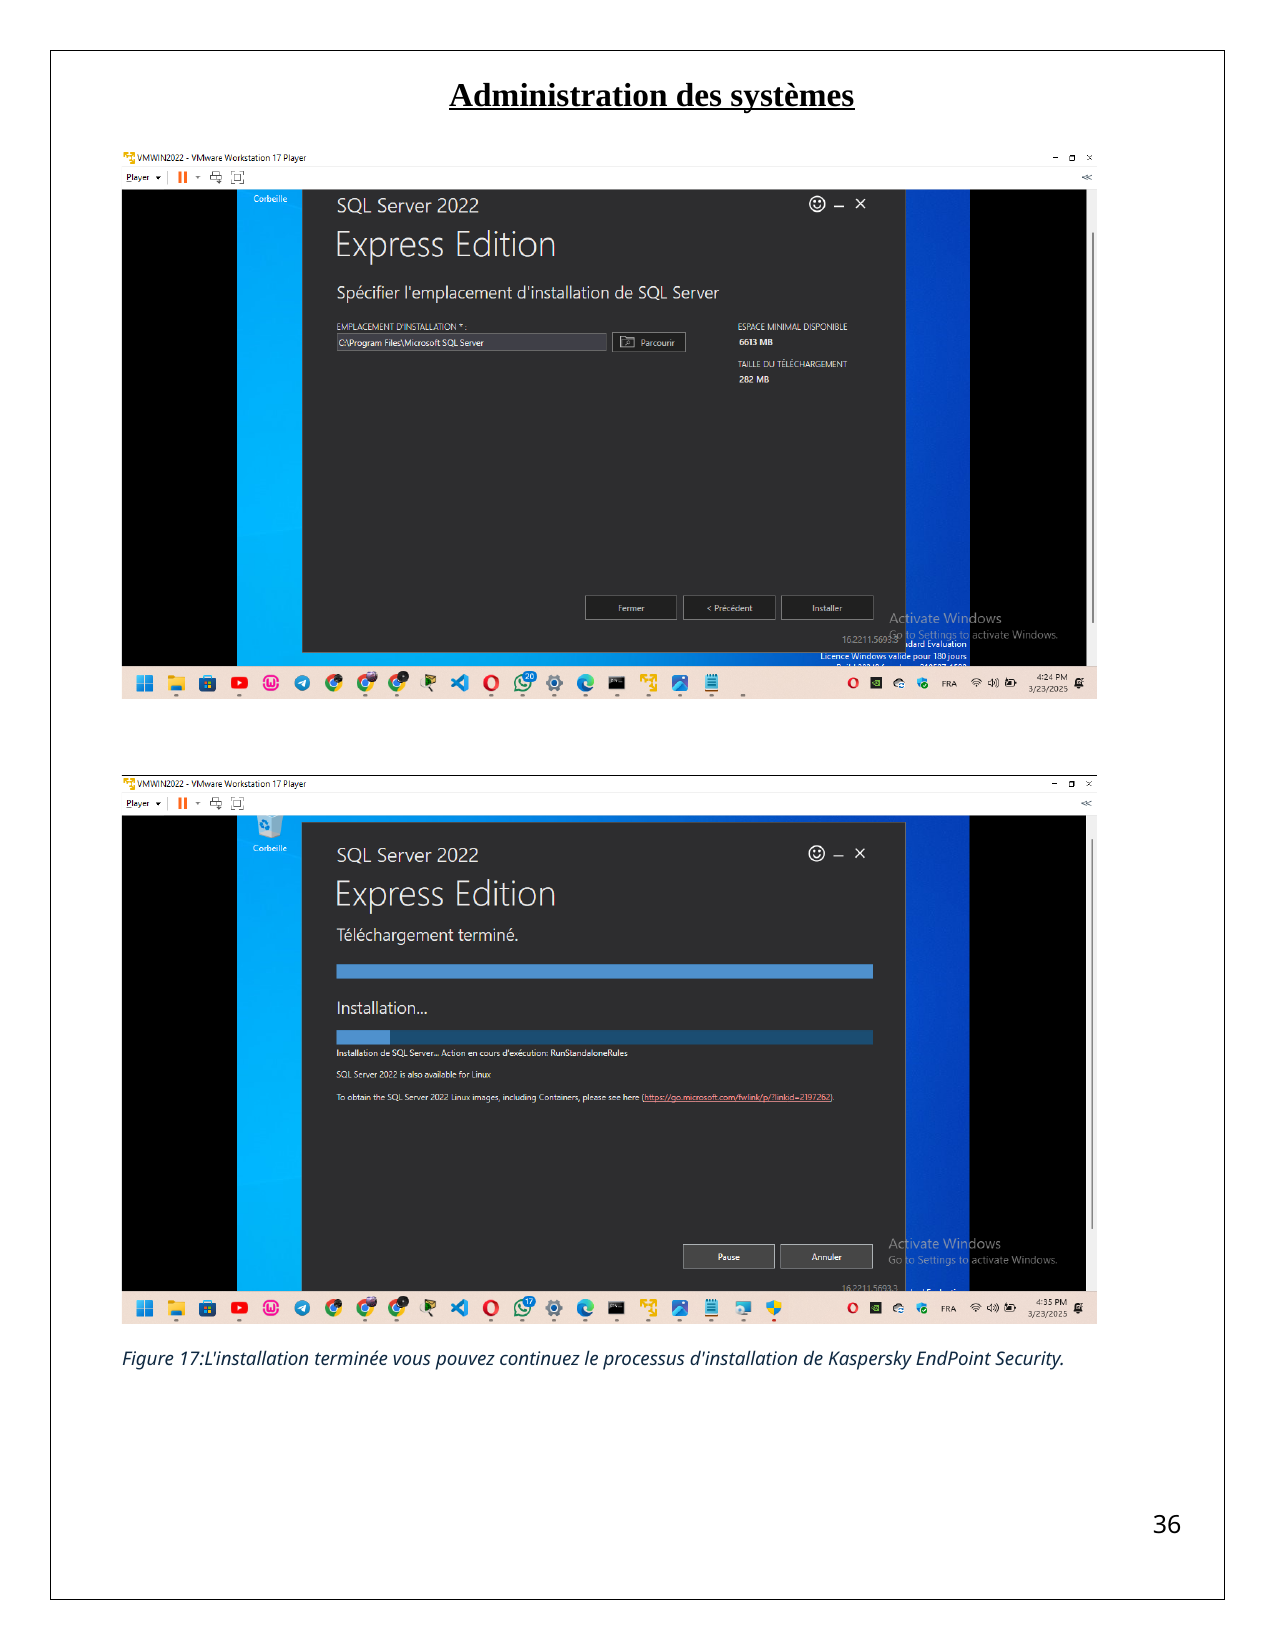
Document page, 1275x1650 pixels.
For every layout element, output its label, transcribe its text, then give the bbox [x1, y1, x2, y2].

picture [121, 150, 1097, 699]
text Figure 17:L'installation terminée vous pouvez continuez le processus d'installation de Kaspersky EndPoint Security. [122, 1345, 1181, 1371]
picture [121, 775, 1097, 1324]
